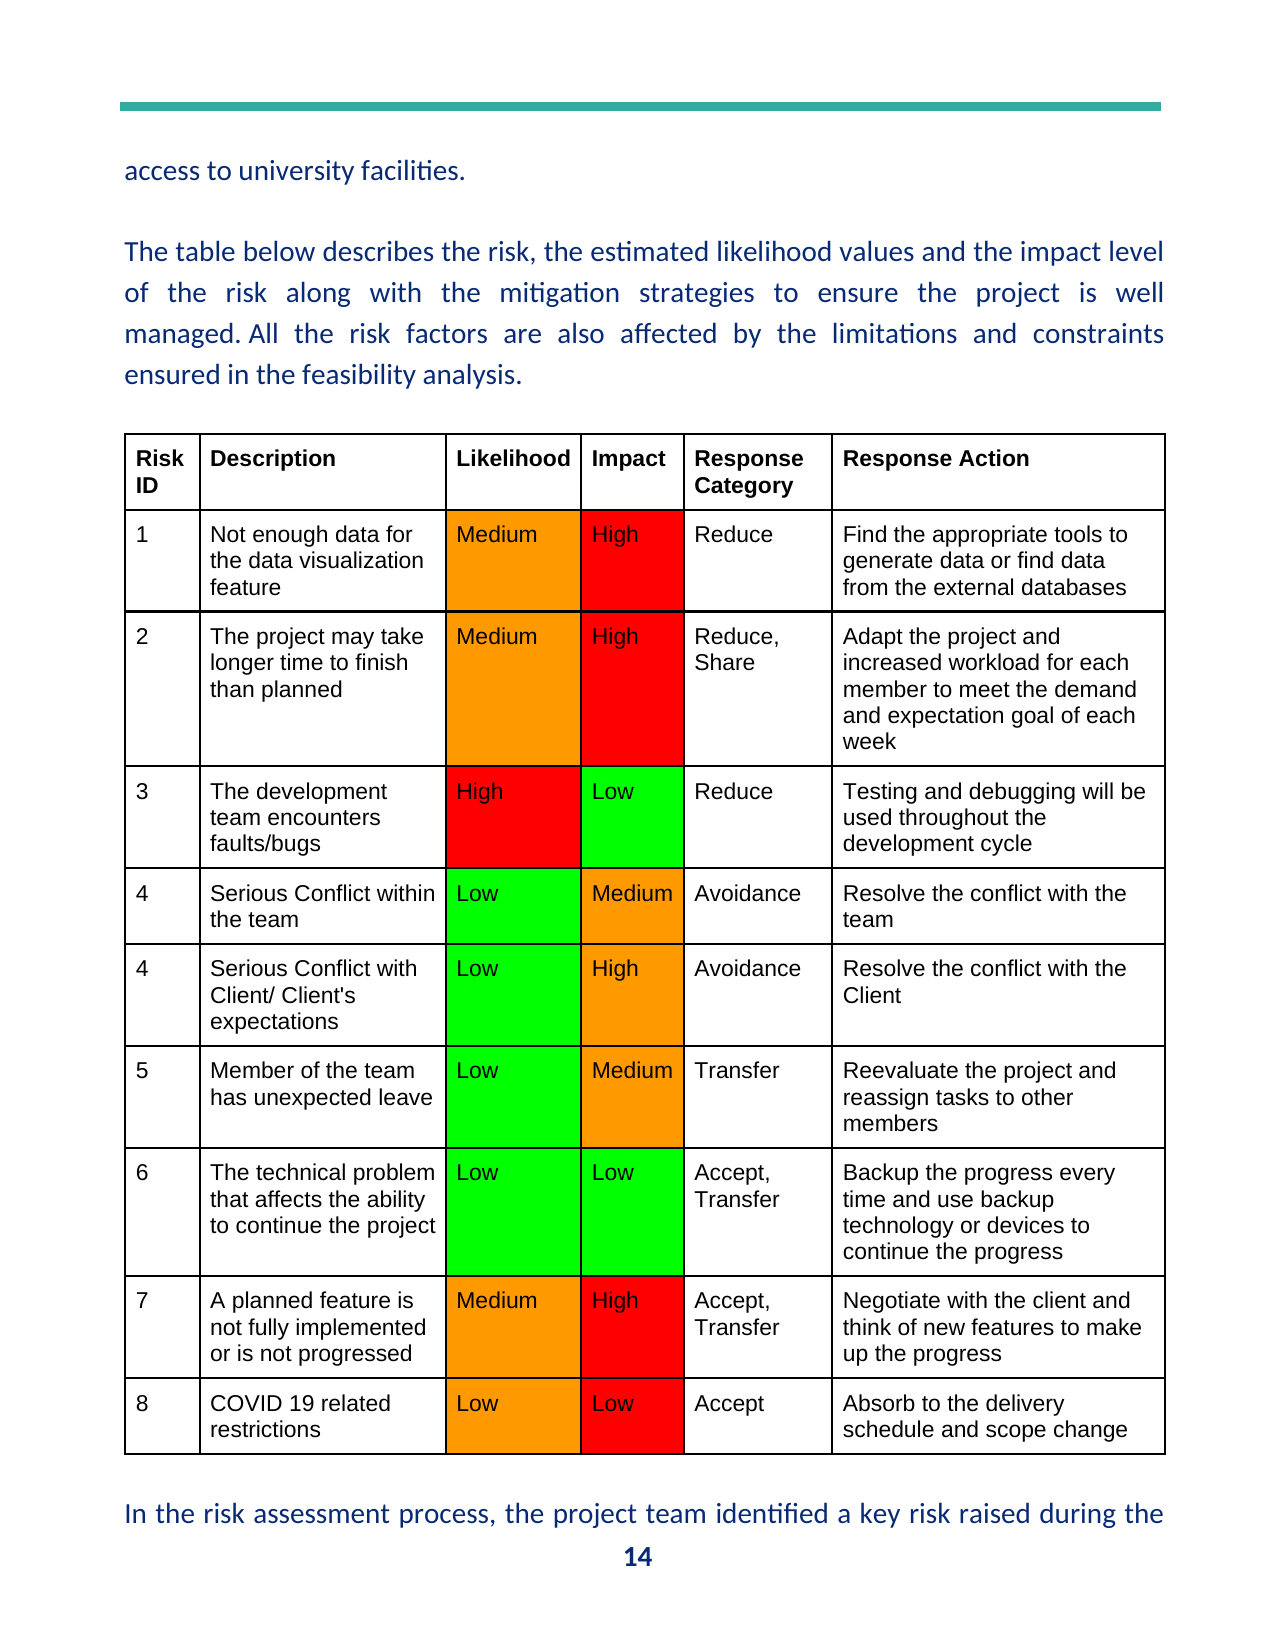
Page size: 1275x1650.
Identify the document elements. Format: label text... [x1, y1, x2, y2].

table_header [124, 152, 1166, 233]
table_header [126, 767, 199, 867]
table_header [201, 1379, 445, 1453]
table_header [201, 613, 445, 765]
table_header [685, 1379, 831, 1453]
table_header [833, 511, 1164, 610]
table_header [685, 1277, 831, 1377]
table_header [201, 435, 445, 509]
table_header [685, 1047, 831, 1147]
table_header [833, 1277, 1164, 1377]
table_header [124, 1455, 1166, 1531]
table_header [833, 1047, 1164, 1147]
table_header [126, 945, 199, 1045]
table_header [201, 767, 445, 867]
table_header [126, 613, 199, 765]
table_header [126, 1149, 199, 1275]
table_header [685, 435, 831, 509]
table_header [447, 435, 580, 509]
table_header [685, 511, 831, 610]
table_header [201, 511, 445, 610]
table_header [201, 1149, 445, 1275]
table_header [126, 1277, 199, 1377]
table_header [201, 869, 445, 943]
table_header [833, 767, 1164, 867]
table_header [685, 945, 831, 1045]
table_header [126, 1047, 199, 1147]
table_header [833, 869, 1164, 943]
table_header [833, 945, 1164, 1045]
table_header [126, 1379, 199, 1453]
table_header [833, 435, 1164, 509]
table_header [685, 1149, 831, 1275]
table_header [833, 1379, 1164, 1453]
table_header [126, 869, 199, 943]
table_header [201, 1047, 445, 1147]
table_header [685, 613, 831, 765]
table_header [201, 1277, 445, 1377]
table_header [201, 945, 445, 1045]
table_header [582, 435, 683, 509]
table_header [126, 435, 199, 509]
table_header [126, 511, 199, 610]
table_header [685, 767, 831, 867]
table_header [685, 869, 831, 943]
